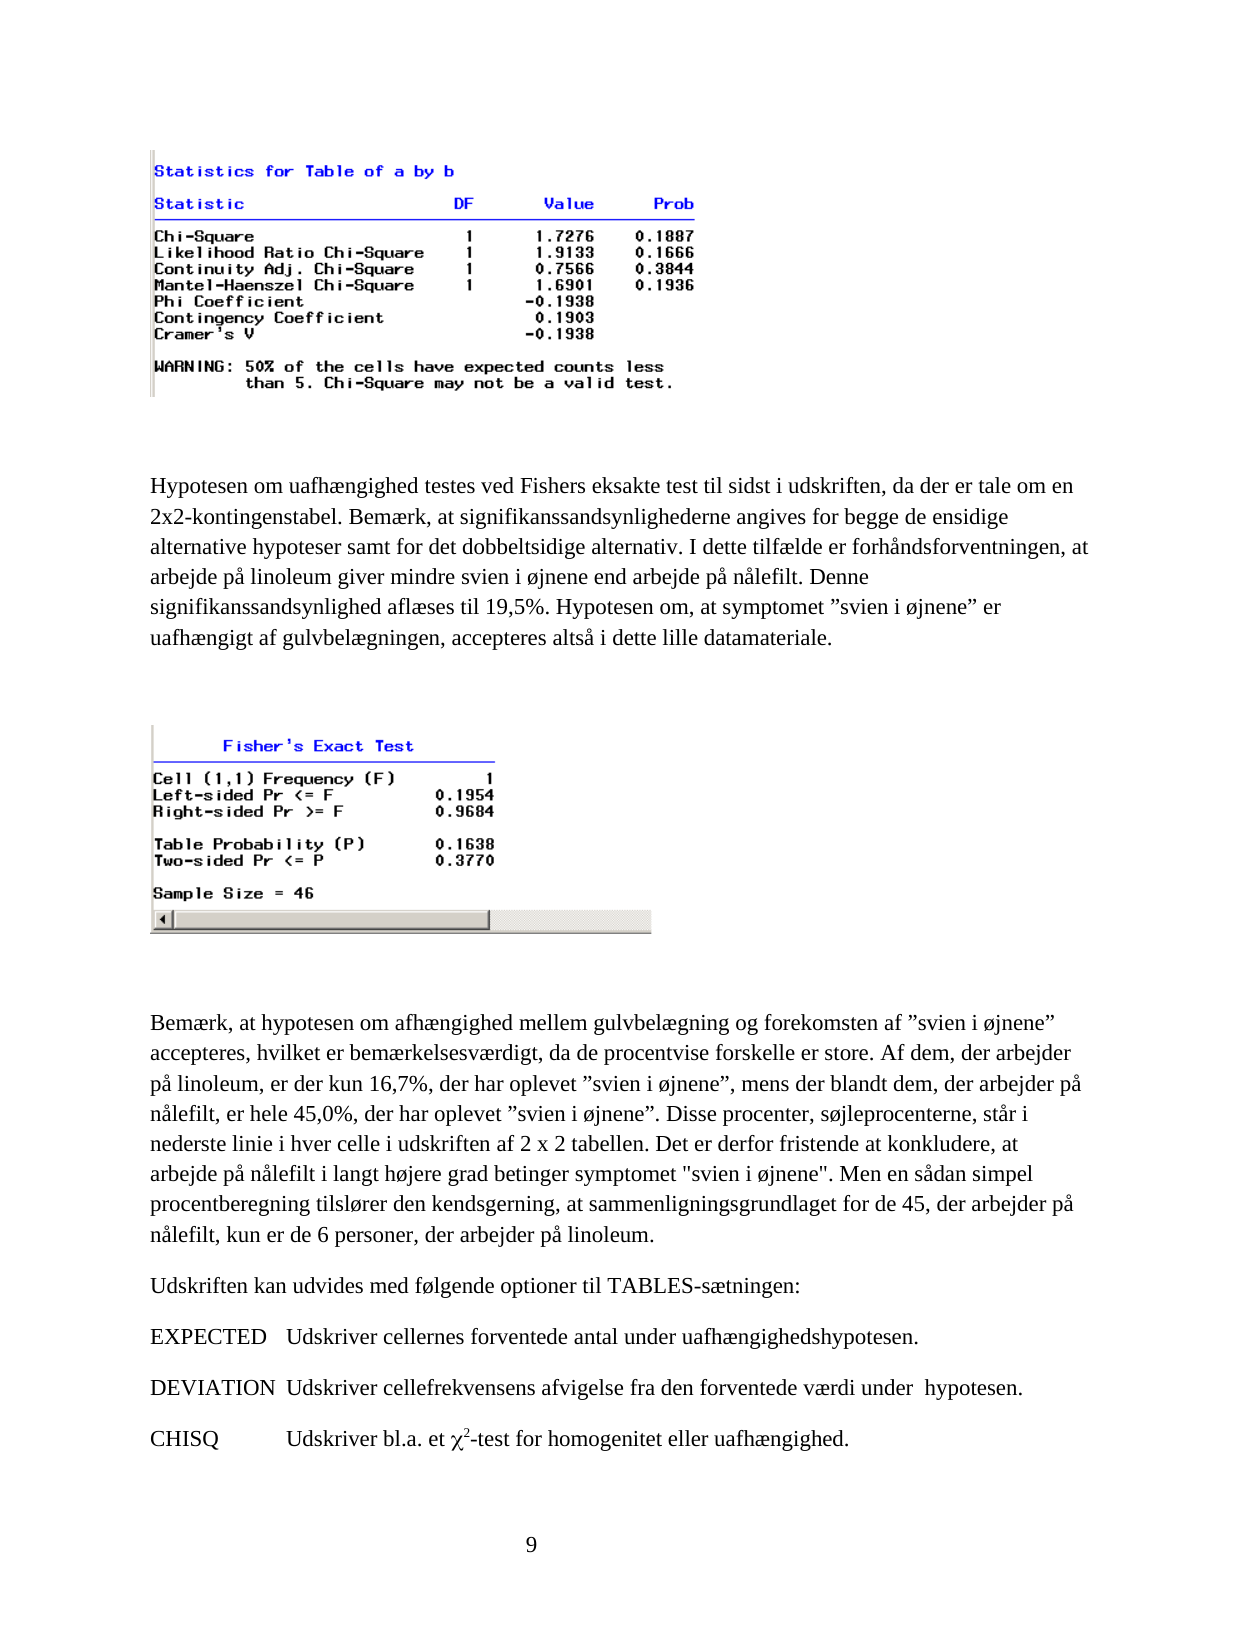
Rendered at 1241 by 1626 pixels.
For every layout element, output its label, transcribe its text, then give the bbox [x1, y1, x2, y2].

text EXPECTED Udskriver cellernes forventede antal under uafhængighedshypotesen. [150, 1323, 1090, 1349]
text Udskriften kan udvides med følgende optioner til TABLES-sætningen: [150, 1272, 1090, 1298]
text DEVIATION Udskriver cellefrekvensens afvigelse fra den forventede værdi under hypotesen. [150, 1374, 1090, 1400]
picture [150, 725, 652, 934]
text CHISQ Udskriver bl.a. et 2-test for homogenitet eller uafhængighed. [150, 1425, 1090, 1451]
text Bemærk, at hypotesen om afhængighed mellem gulvbelægning og forekomsten af ”svien i øjnene” accepteres, hvilket er bemærkelsesværdigt, da de procentvise forskelle er store. Af dem, der arbejder på linoleum, er der kun 16,7%, der har oplevet ”svien i øjnene”, mens der blandt dem, der arbejder på nålefilt, er hele 45,0%, der har oplevet ”svien i øjnene”. Disse procenter, søjleprocenterne, står i nederste linie i hver celle i udskriften af 2 x 2 tabellen. Det er derfor fristende at konkludere, at arbejde på nålefilt i langt højere grad betinger symptomet "svien i øjnene". Men en sådan simpel procentberegning tilslører den kendsgerning, at sammenligningsgrundlaget for de 45, der arbejder på nålefilt, kun er de 6 personer, der arbejder på linoleum. [150, 1009, 1090, 1247]
text Hypotesen om uafhængighed testes ved Fishers eksakte test til sidst i udskriften, da der er tale om en 2x2-kontingenstabel. Bemærk, at signifikanssandsynlighederne angives for begge de ensidige alternative hypoteser samt for det dobbeltsidige alternativ. I dette tilfælde er forhåndsforventningen, at arbejde på linoleum giver mindre svien i øjnene end arbejde på nålefilt. Denne signifikanssandsynlighed aflæses til 19,5%. Hypotesen om, at symptomet ”svien i øjnene” er uafhængigt af gulvbelægningen, accepteres altså i dette lille datamateriale. [150, 473, 1090, 650]
picture [150, 150, 716, 397]
